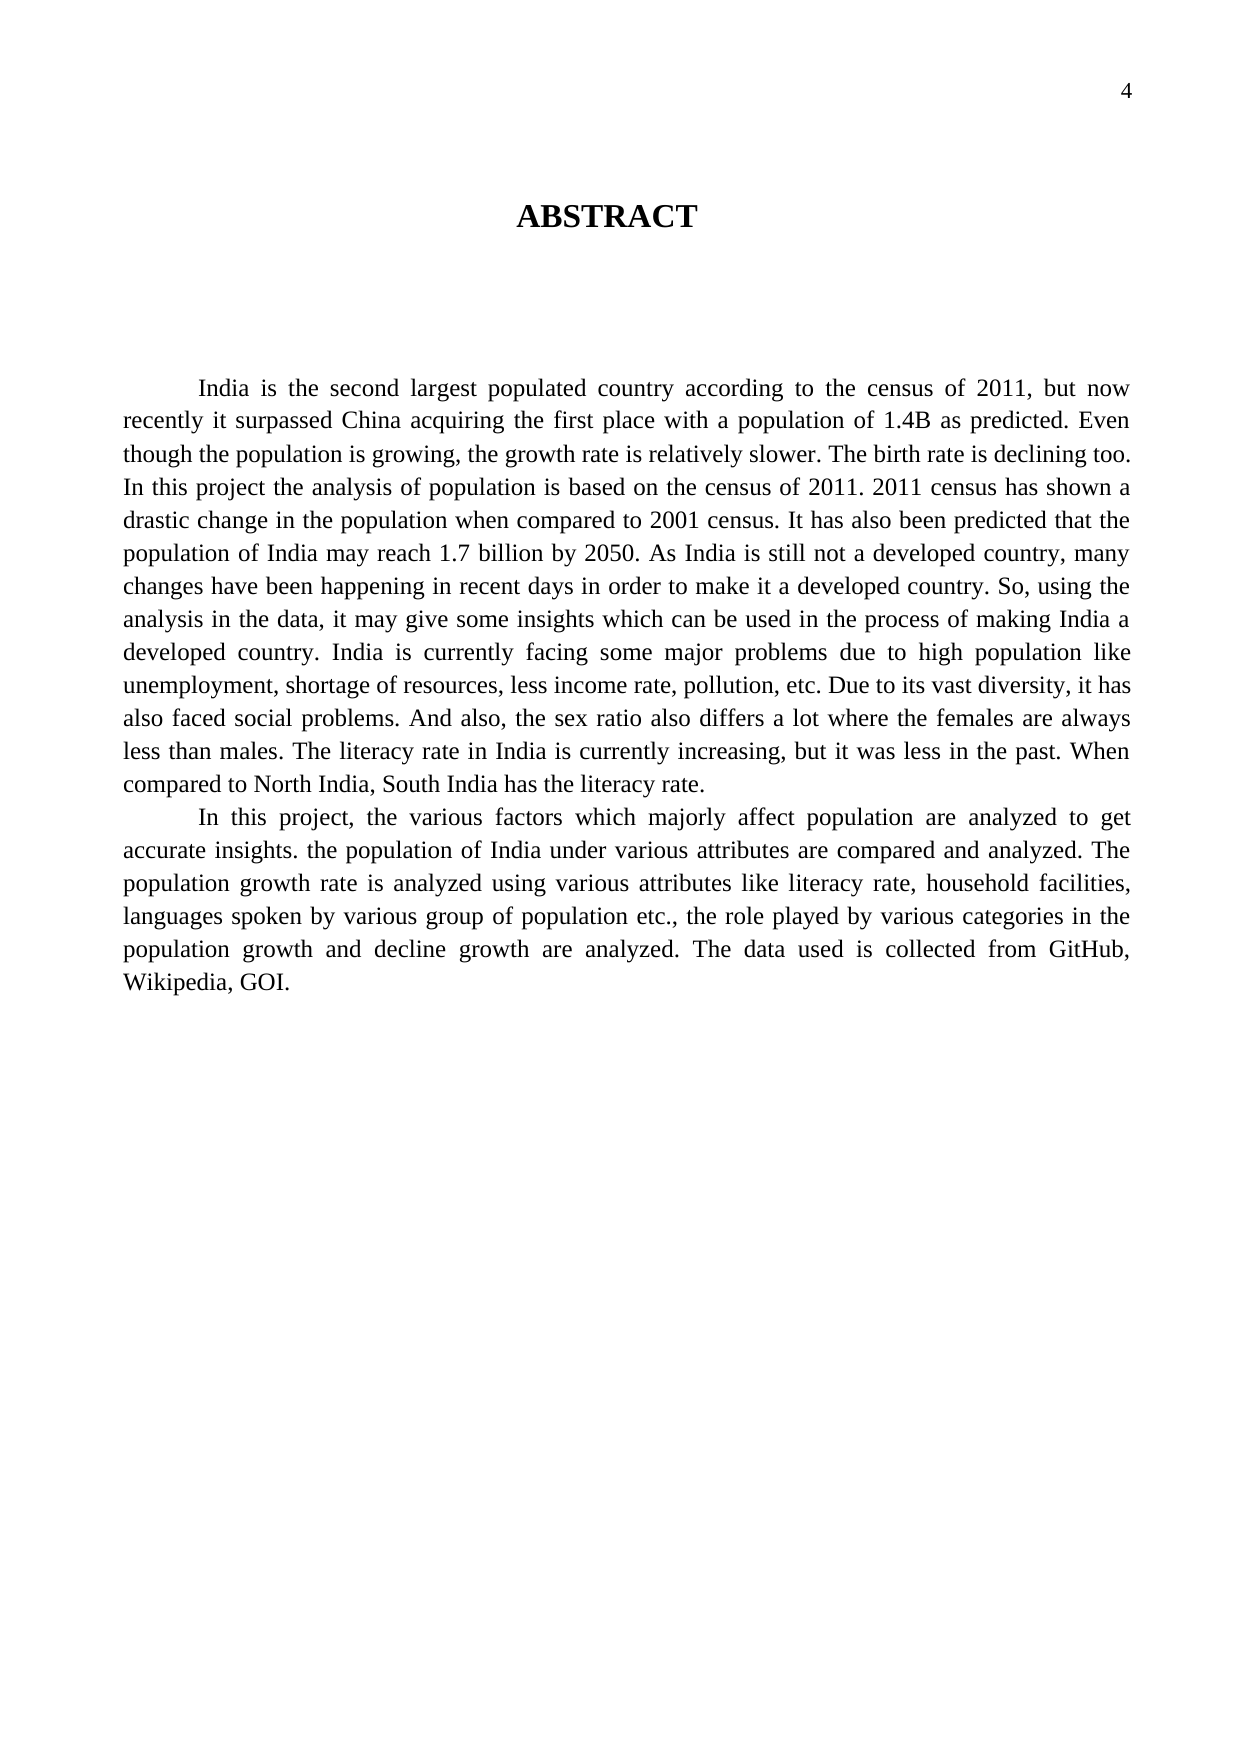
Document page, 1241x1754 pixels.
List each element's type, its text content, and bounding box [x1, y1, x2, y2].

text In this project, the various factors which majorly affect population are analyzed to get accurate insights. the population of India under various attributes are compared and analyzed. The population growth rate is analyzed using various attributes like literacy rate, household facilities, languages spoken by various group of population etc., the role played by various categories in the population growth and decline growth are analyzed. The data used is collected from GitHub, Wikipedia, GOI. [123, 802, 1132, 996]
text India is the second largest populated country according to the census of 2011, but now recently it surpassed China acquiring the first place with a population of 1.4B as predicted. Even though the population is growing, the growth rate is relatively slower. The birth rate is declining too. In this project the analysis of population is based on the census of 2011. 2011 census has shown a drastic change in the population when compared to 2001 census. It has also been predicted that the population of India may reach 1.7 billion by 2050. As India is still not a developed country, many changes have been happening in recent days in order to make it a developed country. So, using the analysis in the data, it may give some insights which can be used in the process of making India a developed country. India is currently facing some major problems due to high population like unemployment, shortage of resources, less income rate, pollution, etc. Due to its vast diversity, it has also faced social problems. And also, the sex ratio also differs a lot where the females are always less than males. The literacy rate in India is currently increasing, but it was less in the past. When compared to North India, South India has the literacy rate. [123, 373, 1132, 798]
subtitle ABSTRACT [242, 196, 972, 234]
